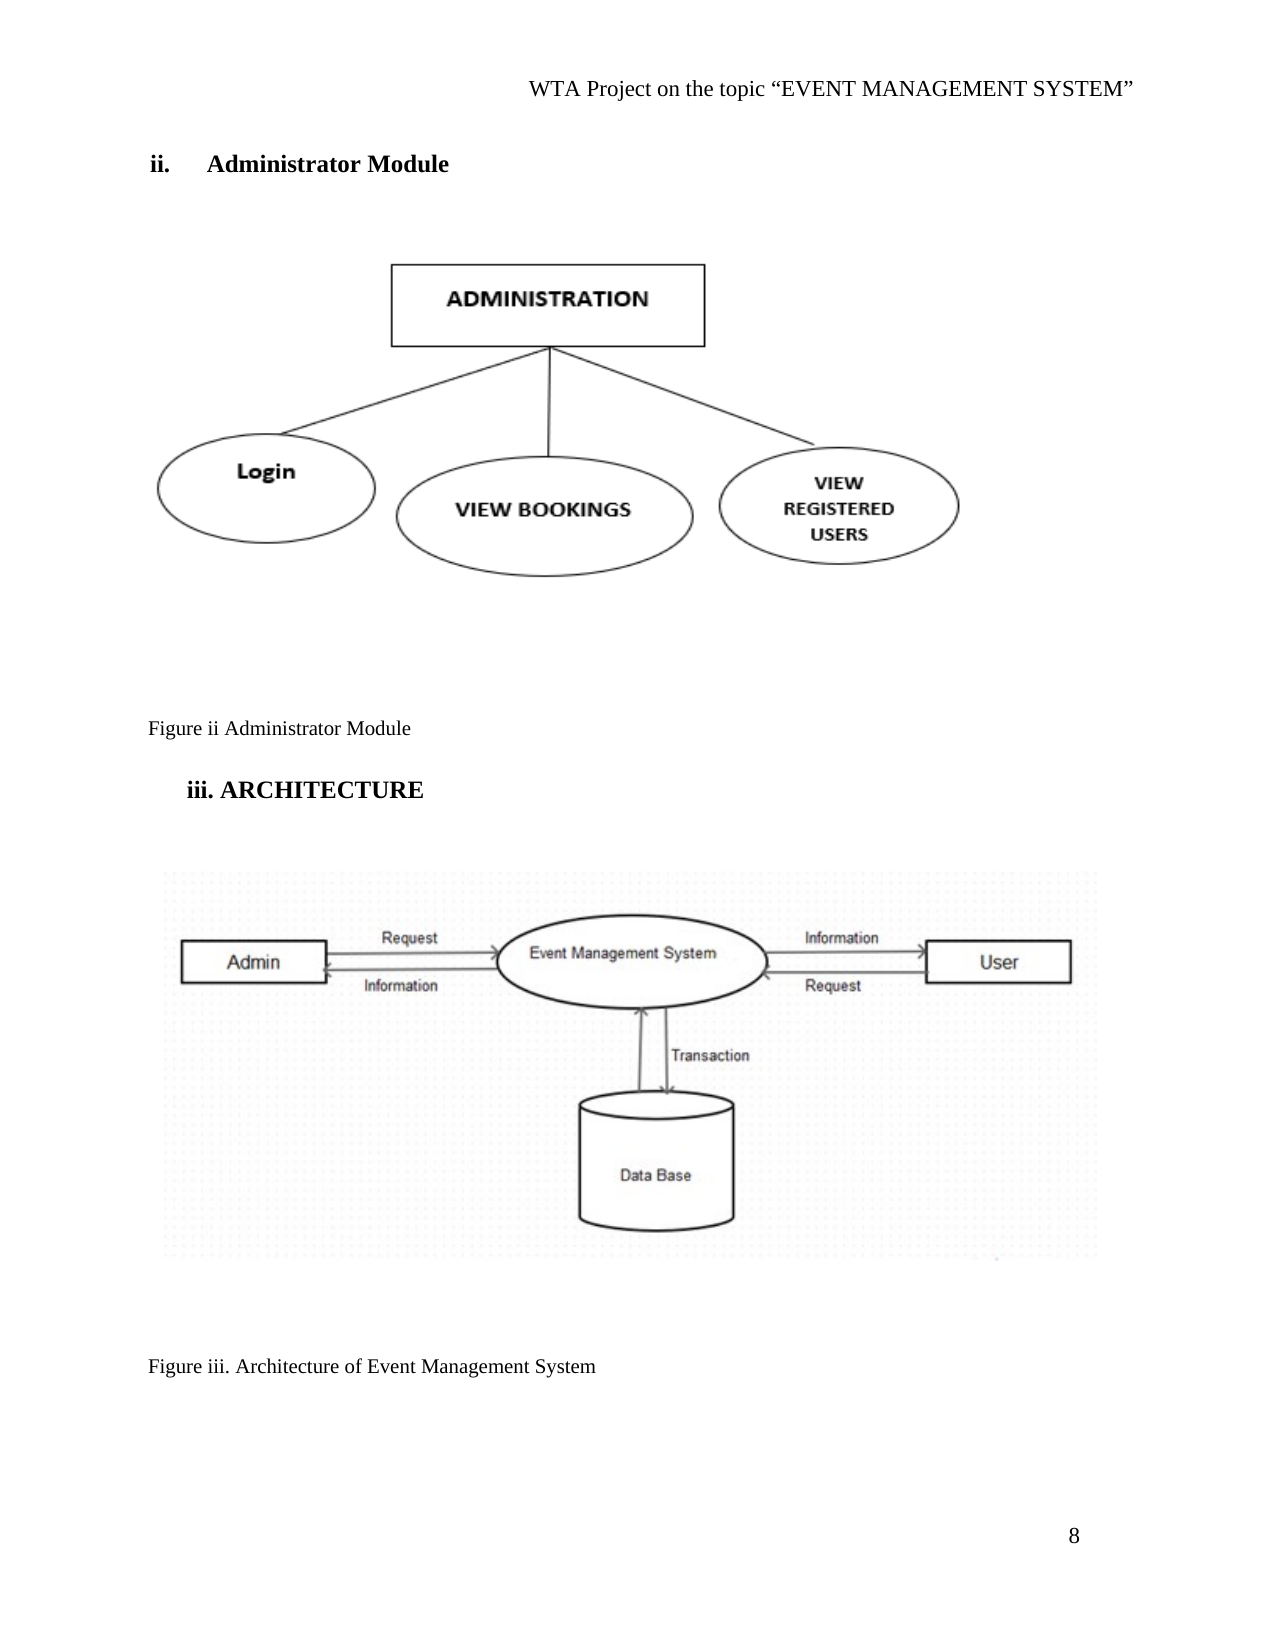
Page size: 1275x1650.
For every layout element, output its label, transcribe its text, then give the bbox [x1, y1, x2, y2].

picture [139, 228, 990, 627]
text Figure iii. Architecture of Event Management System [148, 1354, 1127, 1378]
subtitle Administrator Module [150, 149, 1139, 178]
text Figure ii Administrator Module [148, 716, 1128, 740]
subtitle iii. ARCHITECTURE [187, 775, 1139, 804]
picture [164, 871, 1097, 1261]
